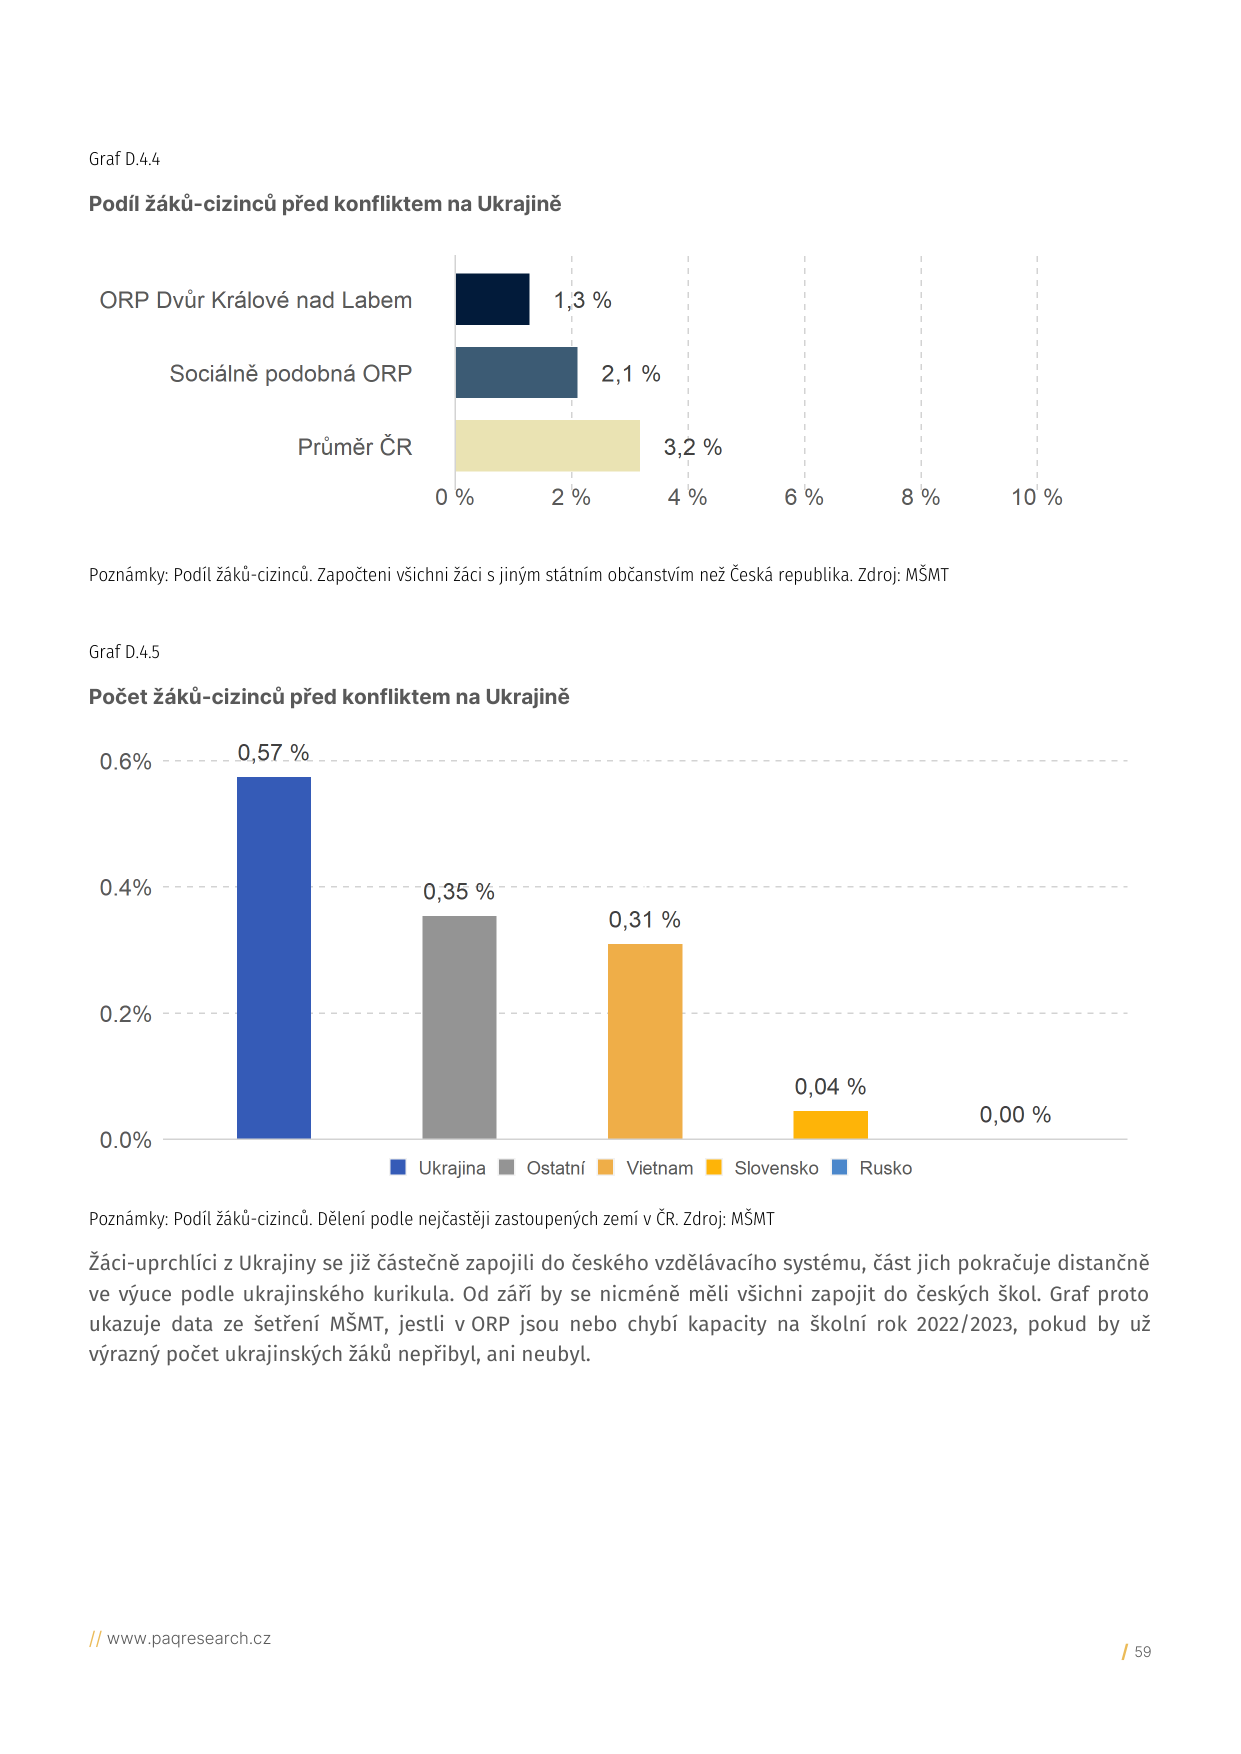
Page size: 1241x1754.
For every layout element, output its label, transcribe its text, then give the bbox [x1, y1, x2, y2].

text Poznámky: Podíl žáků-cizinců. Započteni všichni žáci s jiným státním občanstvím než Česká republika. Zdroj: MŠMT [89, 564, 1152, 587]
text Graf D.4.5 [89, 641, 1152, 663]
text Počet žáků-cizinců před konfliktem na Ukrajině [89, 679, 1152, 709]
picture [88, 709, 1139, 1191]
text Žáci-uprchlíci z Ukrajiny se již částečně zapojili do českého vzdělávacího systému, část jich pokračuje distančně ve výuce podle ukrajinského kurikula. Od září by se nicméně měli všichni zapojit do českých škol. Graf proto ukazuje data ze šetření MŠMT, jestli v ORP jsou nebo chybí kapacity na školní rok 2022/2023, pokud by už výrazný počet ukrajinských žáků nepřibyl, ani neubyl. [89, 1246, 1152, 1367]
text Poznámky: Podíl žáků-cizinců. Dělení podle nejčastěji zastoupených zemí v ČR. Zdroj: MŠMT [89, 1208, 1152, 1230]
picture [88, 216, 1139, 548]
text Graf D.4.4 [89, 148, 1152, 170]
text Podíl žáků-cizinců před konfliktem na Ukrajině [89, 186, 1152, 216]
